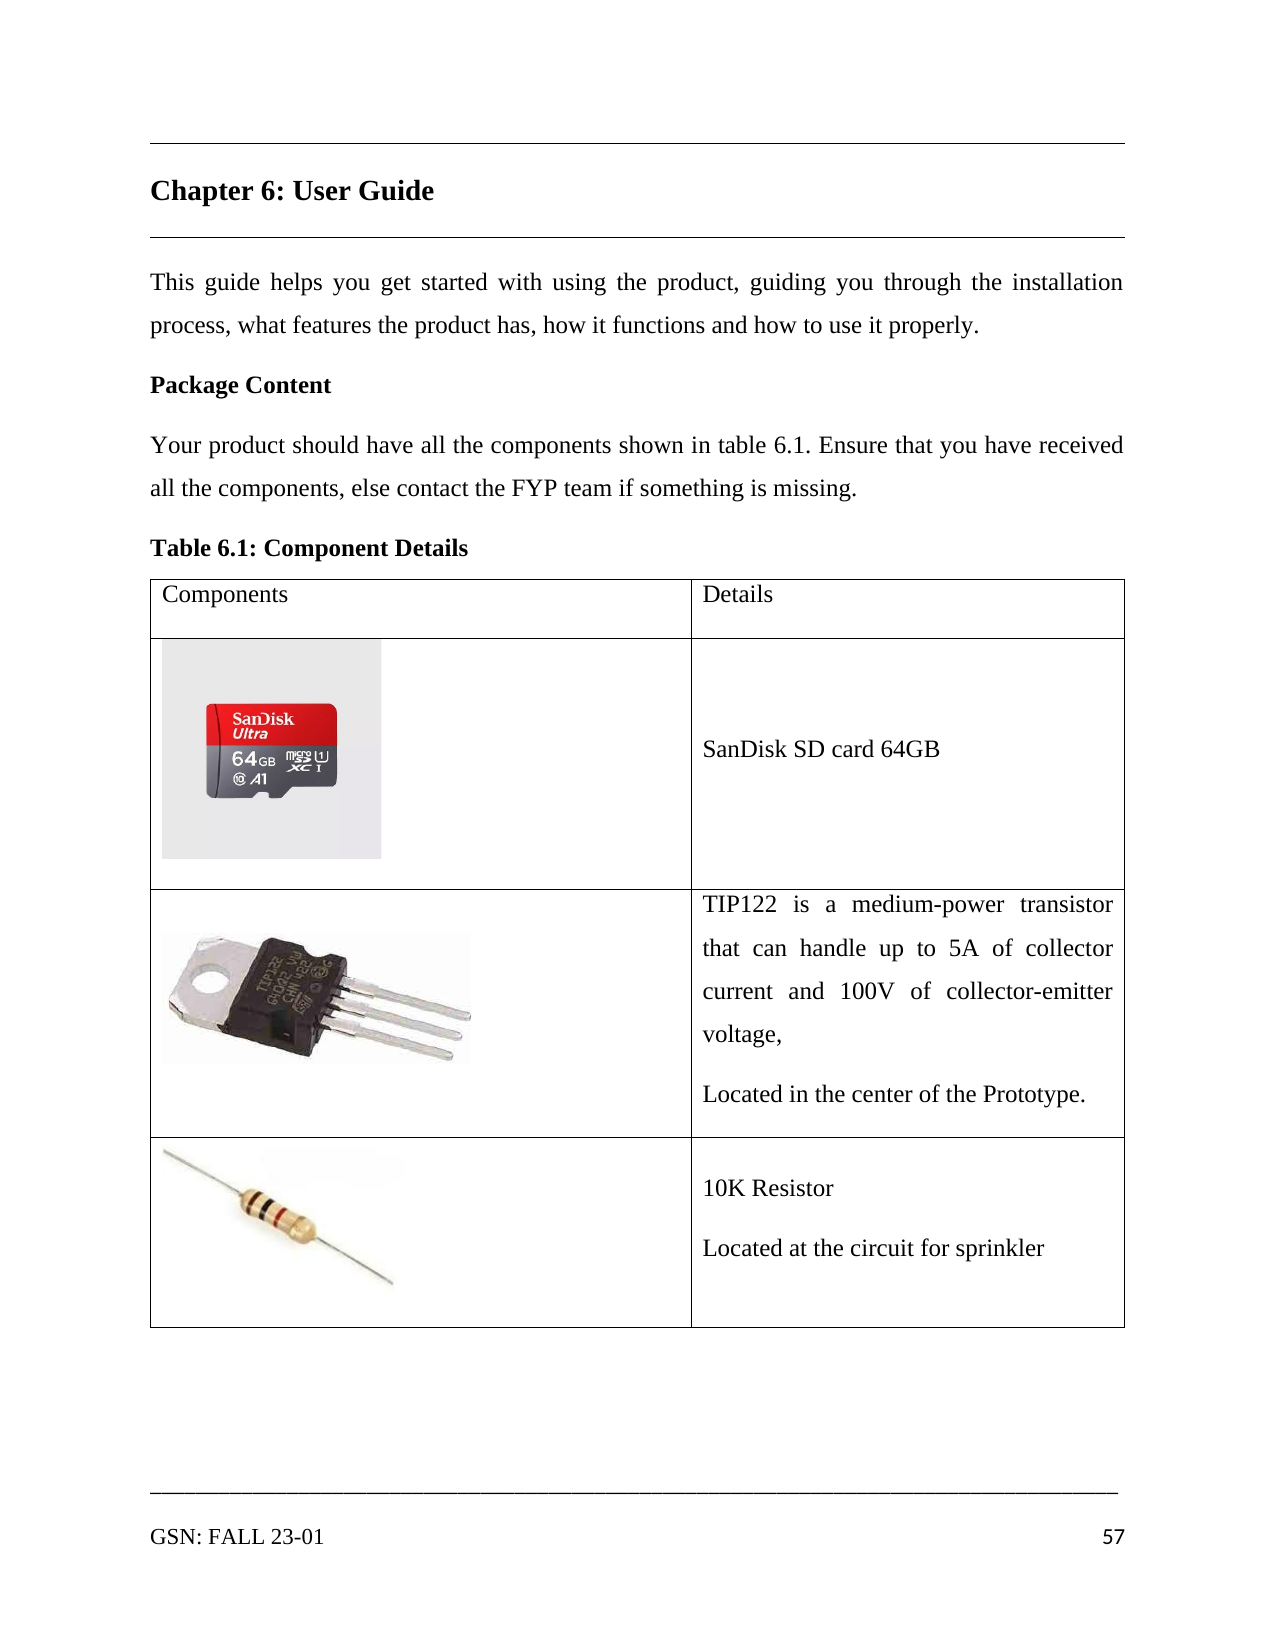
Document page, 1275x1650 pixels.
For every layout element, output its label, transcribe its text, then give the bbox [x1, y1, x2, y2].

table_header Details [692, 580, 1124, 638]
text Your product should have all the components shown in table 6.1. Ensure that you have received all the components, else contact the FYP team if something is missing. [150, 430, 1125, 502]
table_cell [151, 890, 691, 1137]
table_cell 10K Resistor Located at the circuit for sprinkler [692, 1138, 1124, 1327]
table_header Components [151, 580, 691, 638]
picture [161, 1138, 406, 1298]
picture [161, 639, 382, 859]
text Table 6.1: Component Details [150, 533, 1125, 562]
text Package Content [150, 370, 1125, 399]
table_cell SanDisk SD card 64GB [692, 639, 1124, 888]
table_cell TIP122 is a medium-power transistor that can handle up to 5A of collector current and 100V of collector-emitter voltage, Located in the center of the Prototype. [692, 890, 1124, 1137]
picture [161, 933, 472, 1064]
table_cell [151, 639, 691, 888]
table_cell [151, 1138, 691, 1327]
text Chapter 6: User Guide [150, 173, 1125, 207]
text This guide helps you get started with using the product, guiding you through the installation process, what features the product has, how it functions and how to use it properly. [150, 267, 1125, 339]
